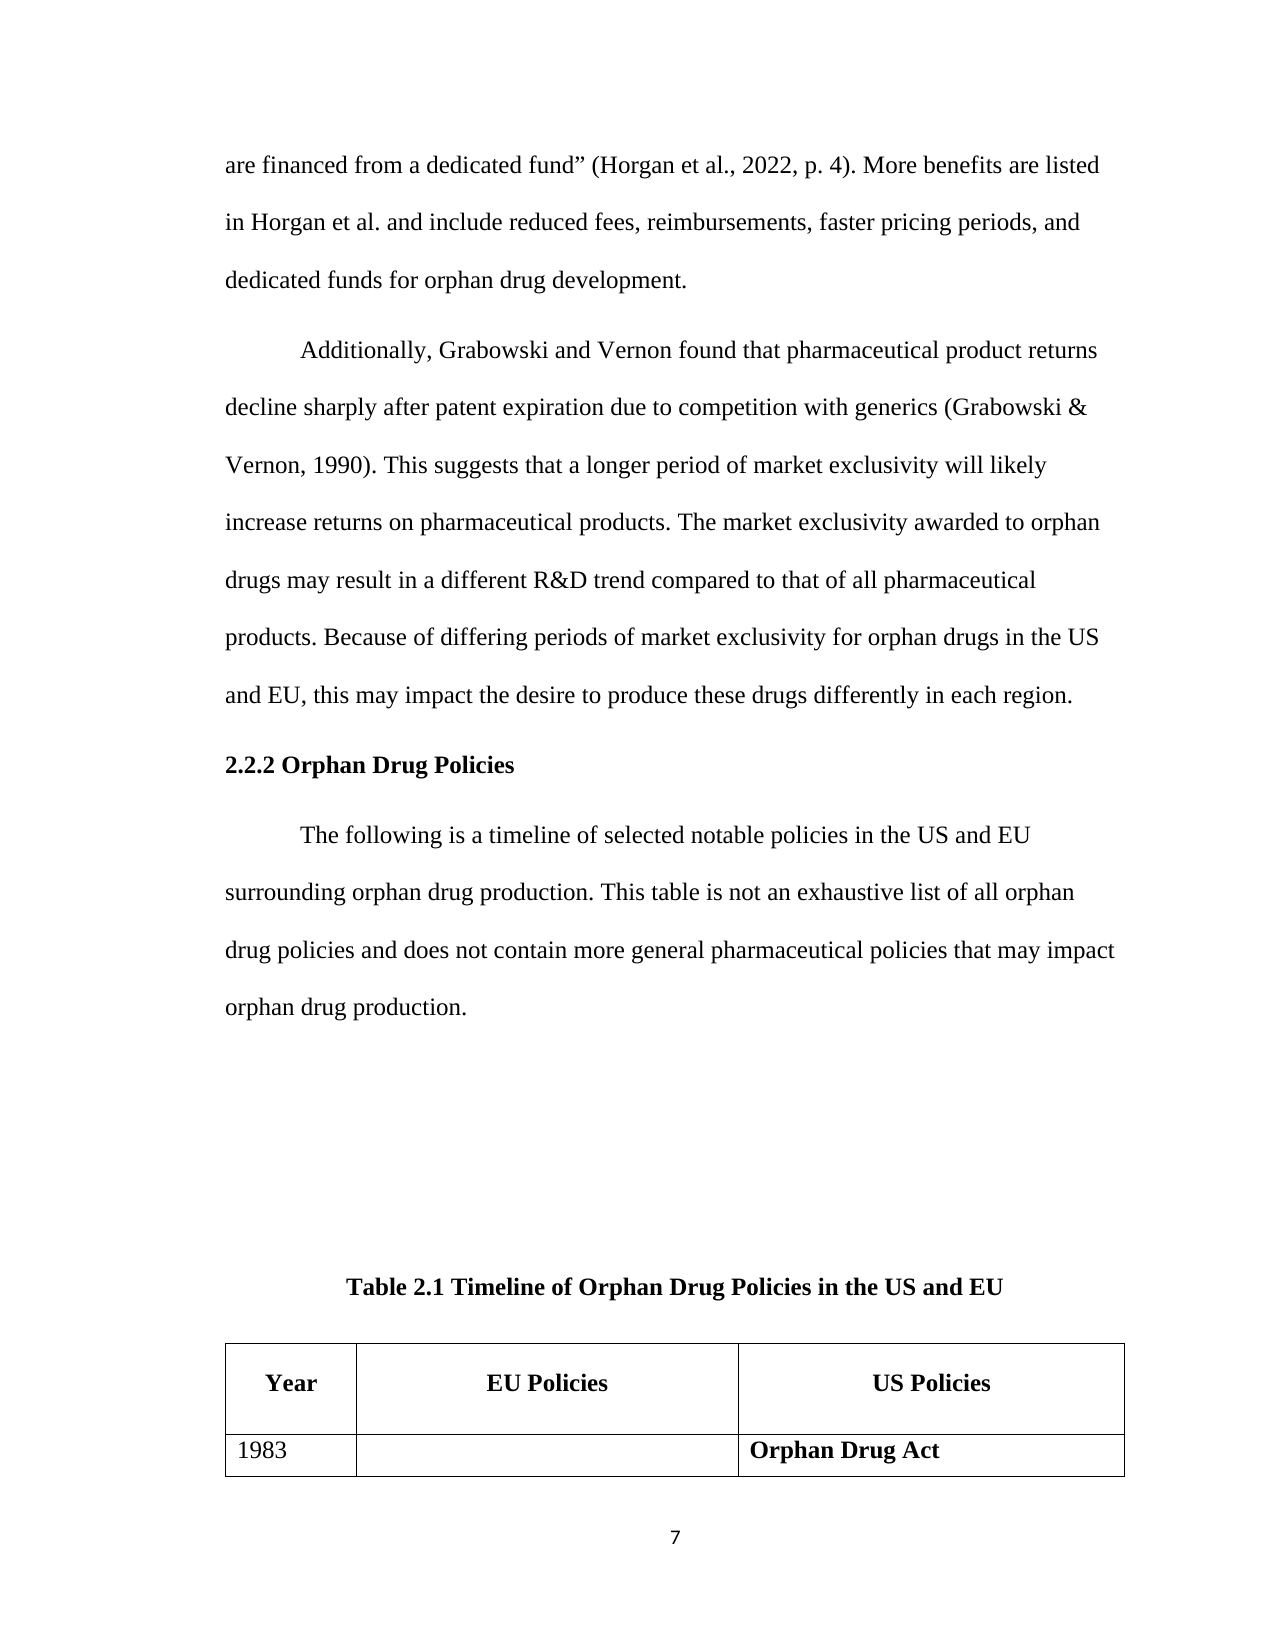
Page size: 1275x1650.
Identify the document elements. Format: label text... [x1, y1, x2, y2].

table_cell [357, 1435, 738, 1476]
table_header EU Policies [357, 1344, 738, 1434]
table_cell 1983 [226, 1435, 356, 1476]
table_header US Policies [739, 1344, 1124, 1434]
text Table 2.1 Timeline of Orphan Drug Policies in the US and EU [225, 1272, 1125, 1301]
text Additionally, Grabowski and Vernon found that pharmaceutical product returns decline sharply after patent expiration due to competition with generics (Grabowski & Vernon, 1990). This suggests that a longer period of market exclusivity will likely increase returns on pharmaceutical products. The market exclusivity awarded to orphan drugs may result in a different R&D trend compared to that of all pharmaceutical products. Because of differing periods of market exclusivity for orphan drugs in the US and EU, this may impact the desire to produce these drugs differently in each region. [225, 335, 1125, 709]
text The following is a timeline of selected notable policies in the US and EU surrounding orphan drug production. This table is not an exhaustive list of all orphan drug policies and does not contain more general pharmaceutical policies that may impact orphan drug production. [225, 820, 1125, 1021]
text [225, 150, 1125, 294]
table_header Year [226, 1344, 356, 1434]
text 2.2.2 Orphan Drug Policies [225, 750, 1125, 779]
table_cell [739, 1435, 1124, 1476]
